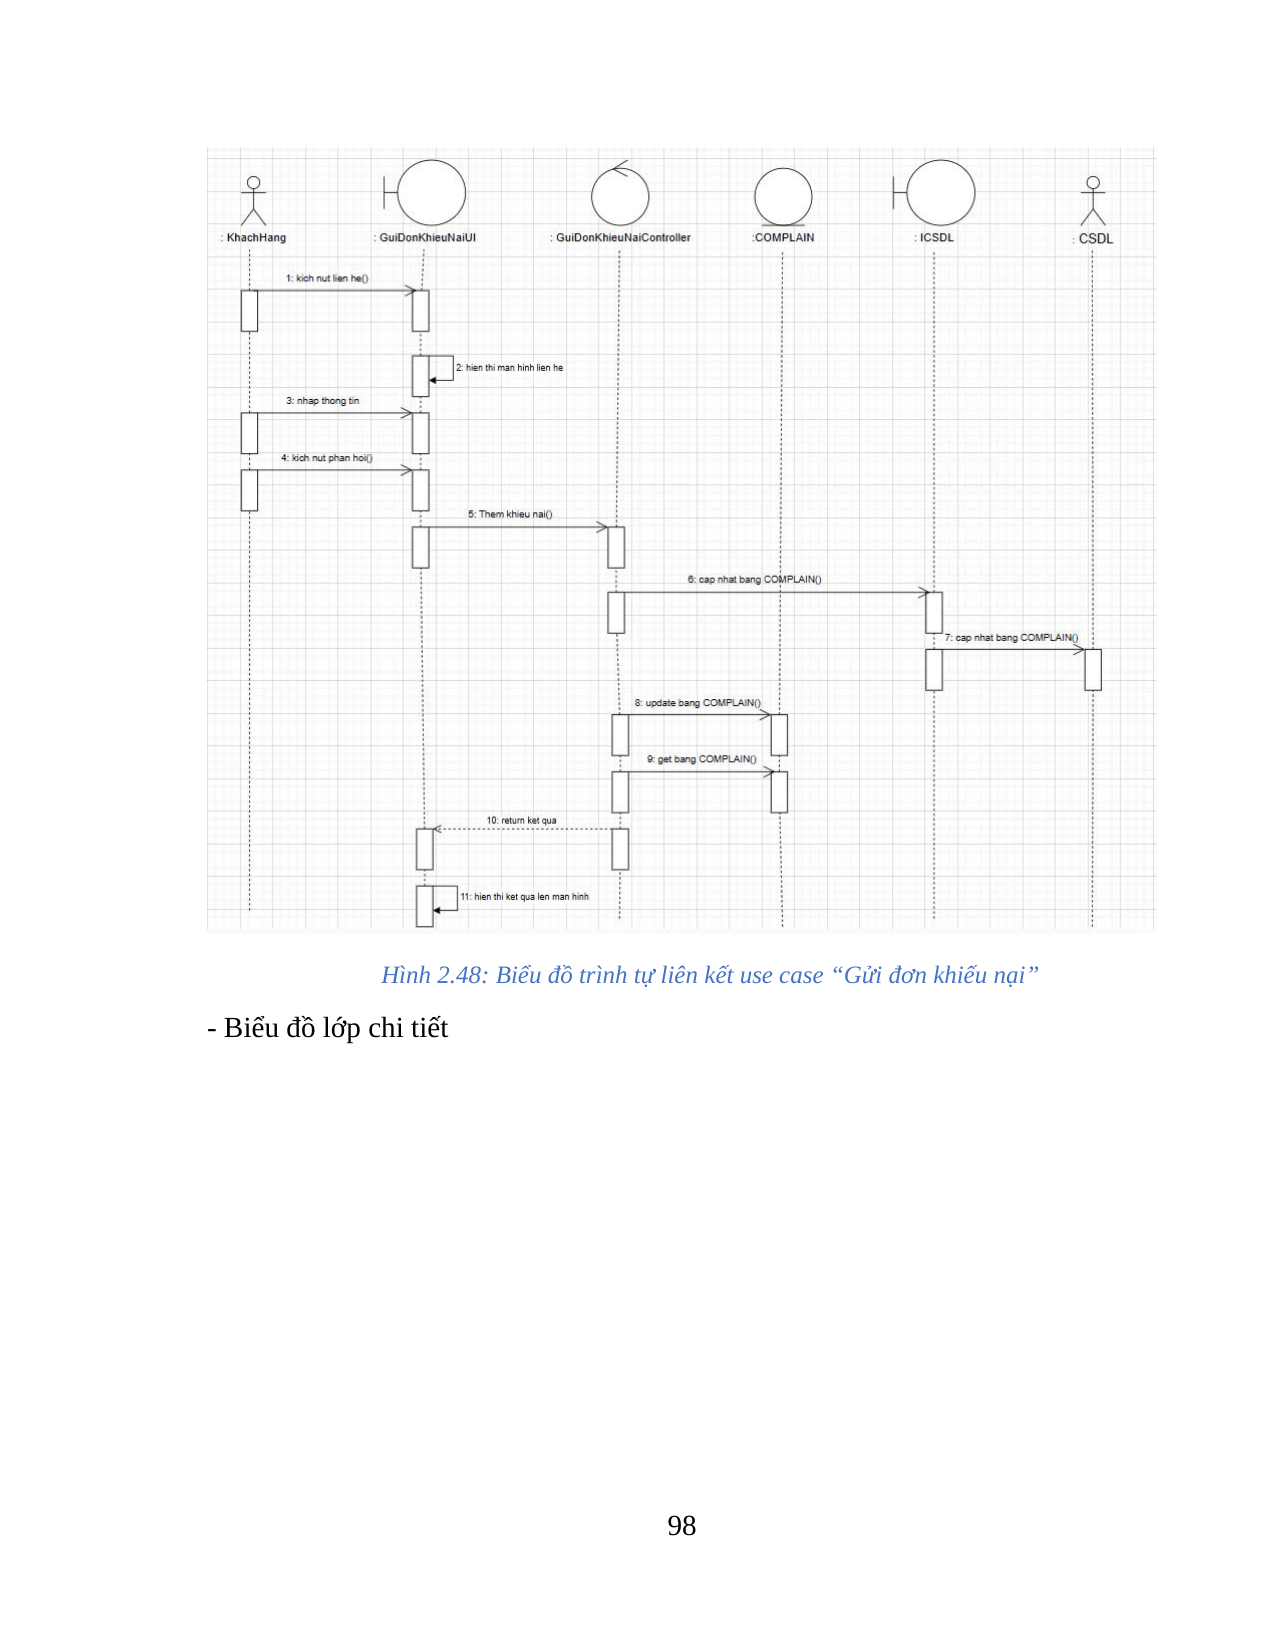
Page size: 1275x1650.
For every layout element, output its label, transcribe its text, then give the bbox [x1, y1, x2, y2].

text Hình 2.48: Biểu đồ trình tự liên kết use case “Gửi đơn khiếu nại” [207, 960, 1157, 989]
picture [206, 147, 1157, 934]
text - Biểu đồ lớp chi tiết [207, 1010, 1157, 1043]
